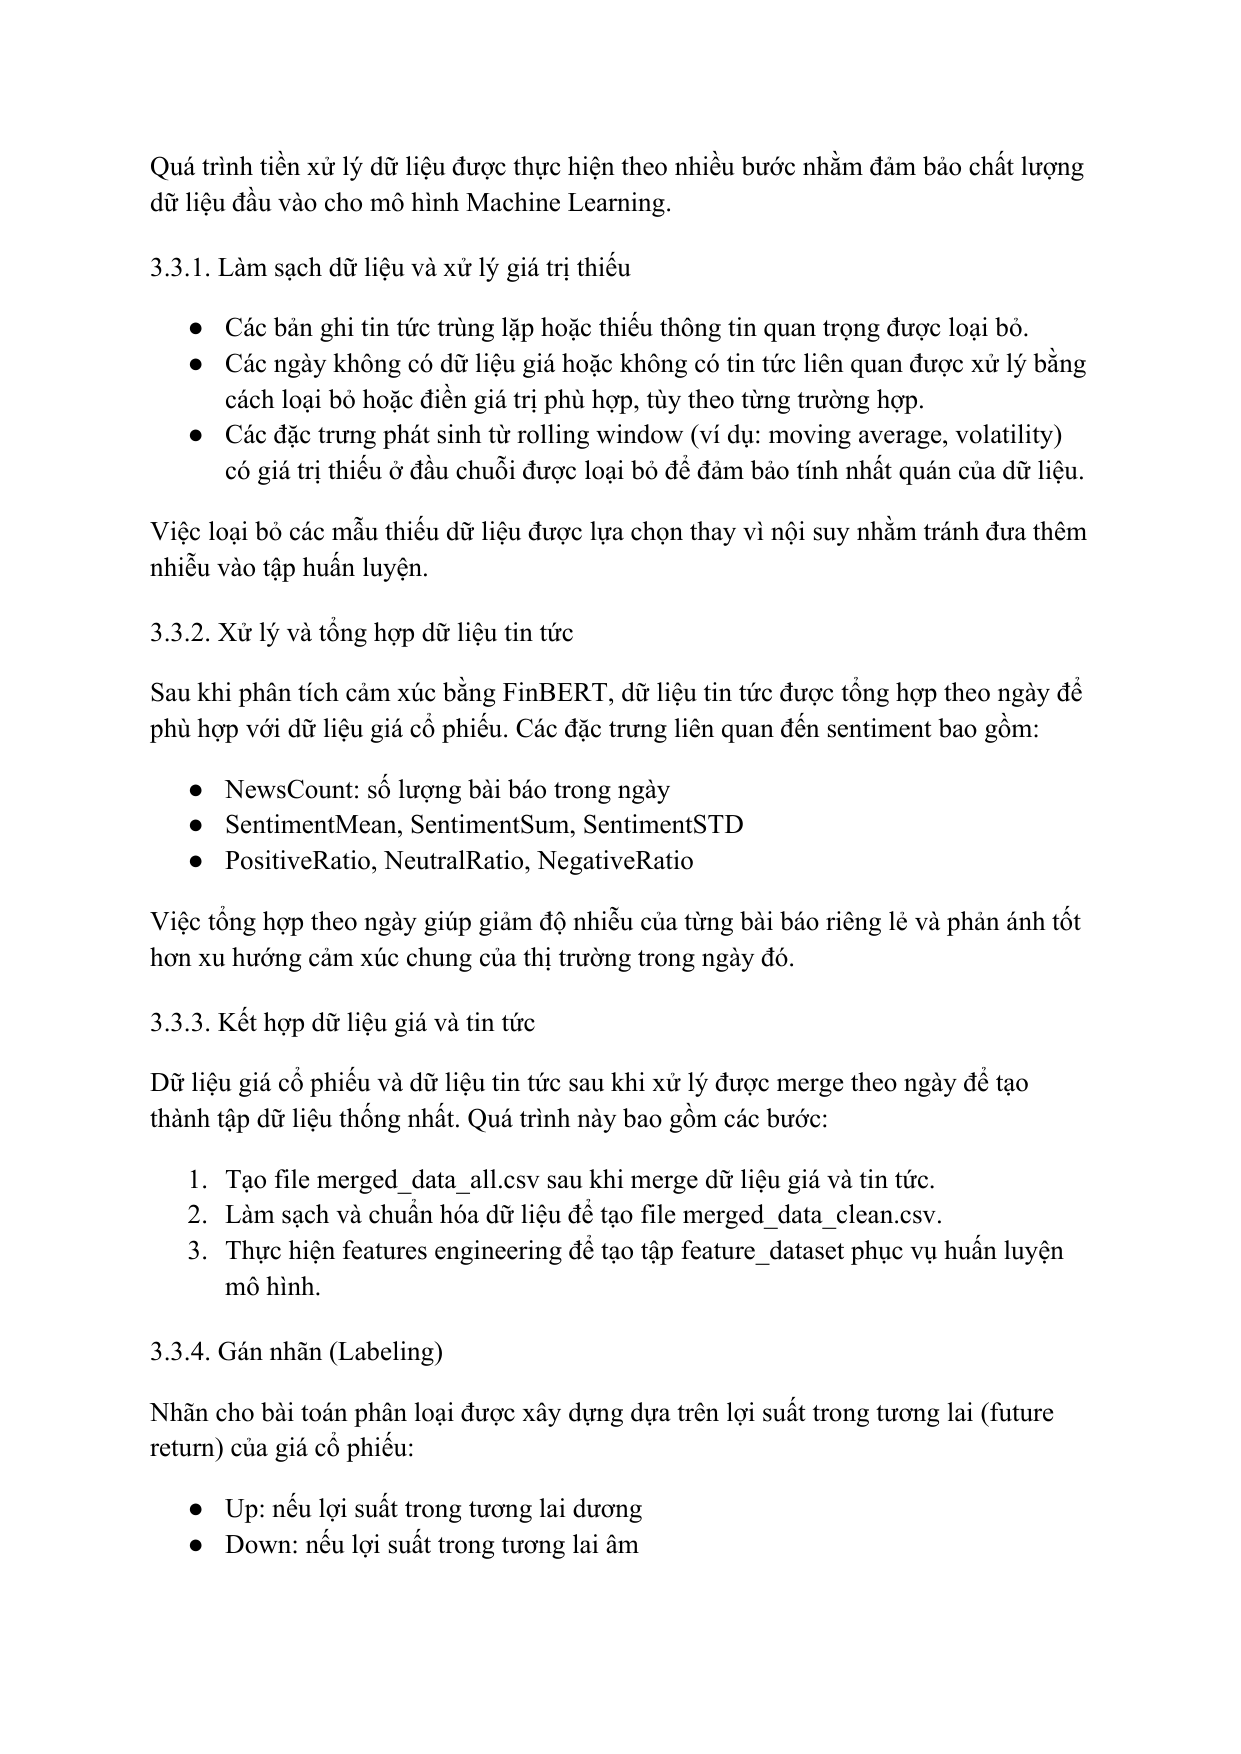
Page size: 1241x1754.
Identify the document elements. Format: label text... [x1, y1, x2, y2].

text Nhãn cho bài toán phân loại được xây dựng dựa trên lợi suất trong tương lai (future return) của giá cổ phiếu: [150, 1396, 1090, 1462]
text Việc loại bỏ các mẫu thiếu dữ liệu được lựa chọn thay vì nội suy nhằm tránh đưa thêm nhiễu vào tập huấn luyện. [150, 515, 1090, 582]
list Thực hiện features engineering để tạo tập feature_dataset phục vụ huấn luyện mô hình. [187, 1234, 1090, 1301]
text Dữ liệu giá cổ phiếu và dữ liệu tin tức sau khi xử lý được merge theo ngày để tạo thành tập dữ liệu thống nhất. Quá trình này bao gồm các bước: [150, 1066, 1090, 1133]
list Các bản ghi tin tức trùng lặp hoặc thiếu thông tin quan trọng được loại bỏ. [187, 311, 1090, 342]
list Các ngày không có dữ liệu giá hoặc không có tin tức liên quan được xử lý bằng cách loại bỏ hoặc điền giá trị phù hợp, tùy theo từng trường hợp. [187, 347, 1090, 414]
list NewsCount: số lượng bài báo trong ngày [187, 773, 1090, 804]
list Làm sạch và chuẩn hóa dữ liệu để tạo file merged_data_clean.csv. [187, 1198, 1090, 1230]
list SentimentMean, SentimentSum, SentimentSTD [187, 808, 1090, 840]
text Sau khi phân tích cảm xúc bằng FinBERT, dữ liệu tin tức được tổng hợp theo ngày để phù hợp với dữ liệu giá cổ phiếu. Các đặc trưng liên quan đến sentiment bao gồm: [150, 676, 1090, 743]
subtitle 3.3.4. Gán nhãn (Labeling) [150, 1335, 1090, 1366]
list Down: nếu lợi suất trong tương lai âm [187, 1528, 1090, 1559]
subtitle 3.3.1. Làm sạch dữ liệu và xử lý giá trị thiếu [150, 251, 1090, 282]
subtitle 3.3.3. Kết hợp dữ liệu giá và tin tức [150, 1006, 1090, 1037]
list PositiveRatio, NeutralRatio, NegativeRatio [187, 844, 1090, 875]
subtitle 3.3.2. Xử lý và tổng hợp dữ liệu tin tức [150, 616, 1090, 647]
list Up: nếu lợi suất trong tương lai dương [187, 1492, 1090, 1523]
text Quá trình tiền xử lý dữ liệu được thực hiện theo nhiều bước nhằm đảm bảo chất lượng dữ liệu đầu vào cho mô hình Machine Learning. [150, 150, 1090, 217]
text Việc tổng hợp theo ngày giúp giảm độ nhiễu của từng bài báo riêng lẻ và phản ánh tốt hơn xu hướng cảm xúc chung của thị trường trong ngày đó. [150, 905, 1090, 972]
list Tạo file merged_data_all.csv sau khi merge dữ liệu giá và tin tức. [187, 1163, 1090, 1194]
list Các đặc trưng phát sinh từ rolling window (ví dụ: moving average, volatility) có giá trị thiếu ở đầu chuỗi được loại bỏ để đảm bảo tính nhất quán của dữ liệu. [187, 418, 1090, 485]
